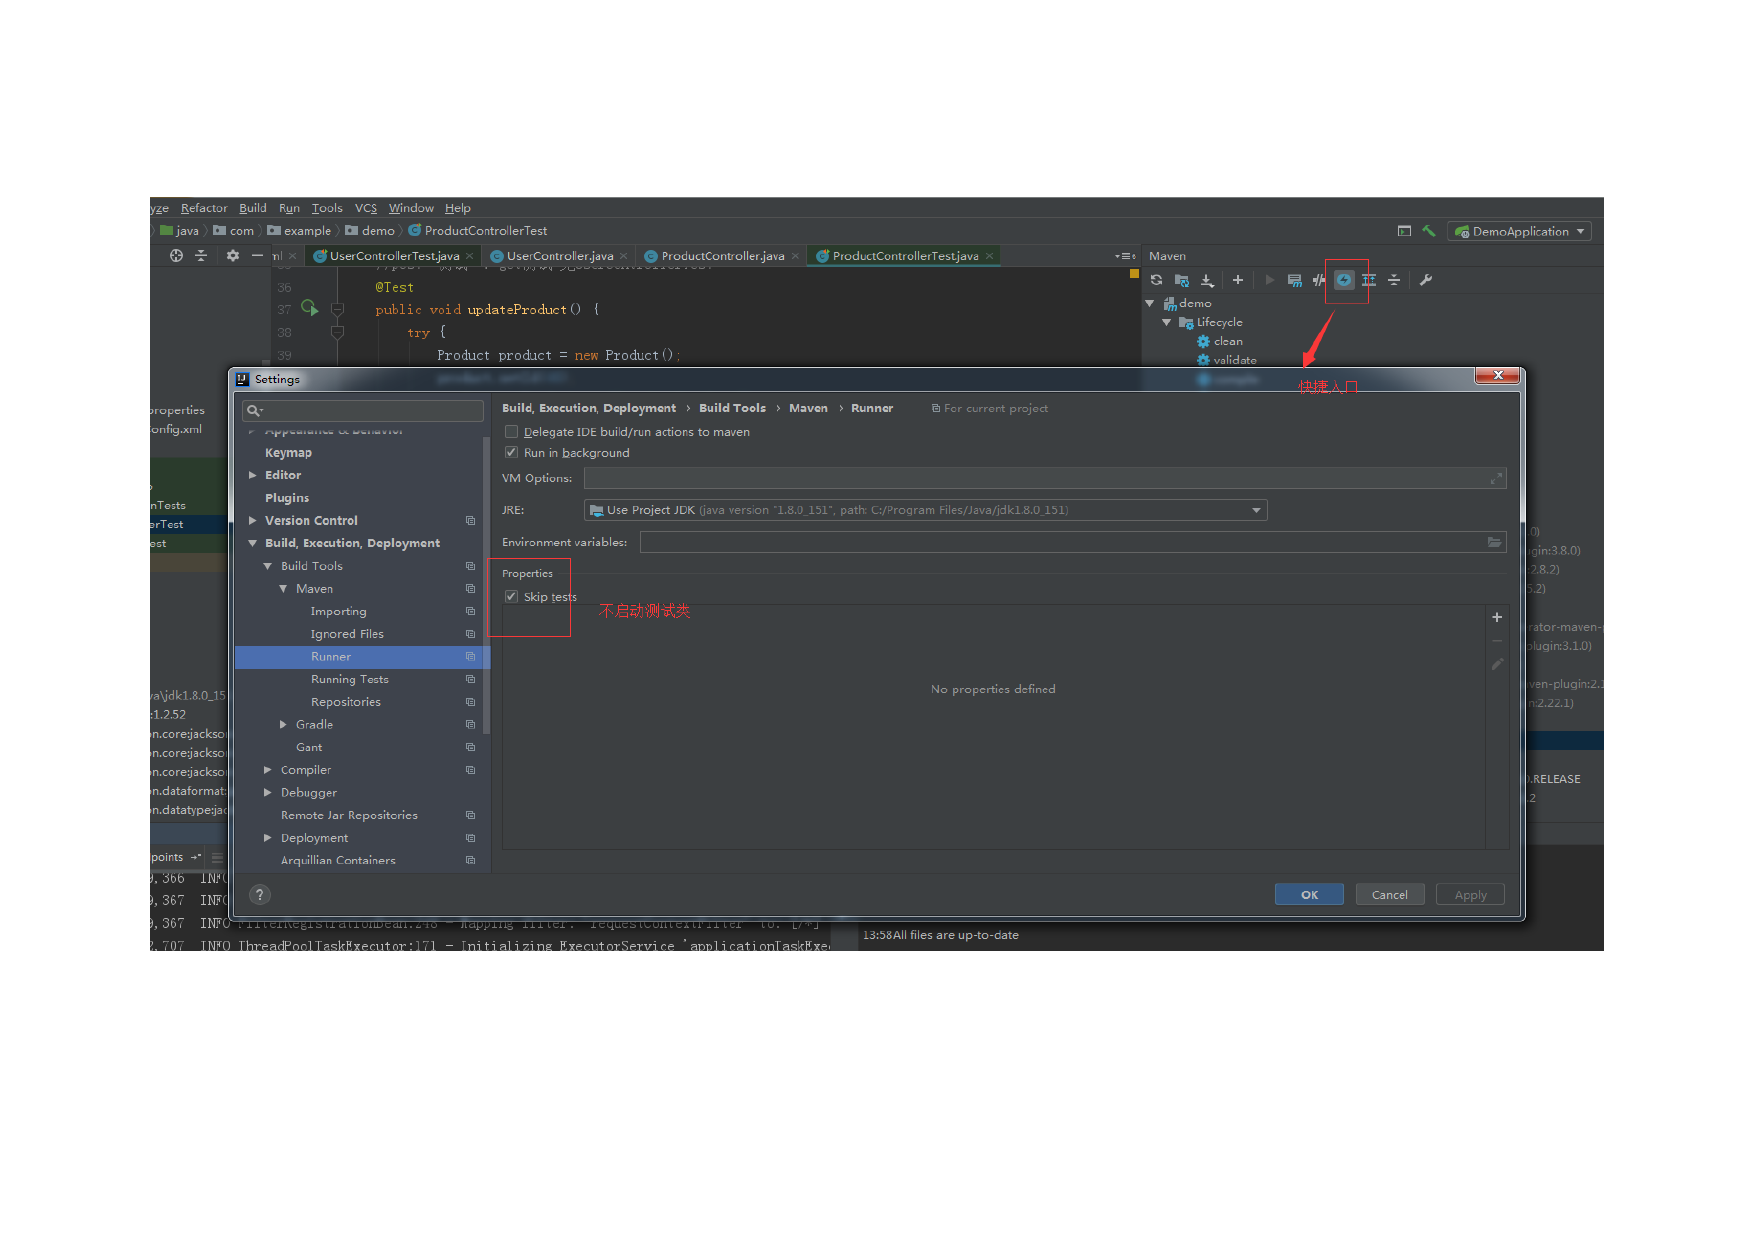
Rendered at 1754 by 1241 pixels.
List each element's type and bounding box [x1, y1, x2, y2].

picture [150, 197, 1604, 951]
